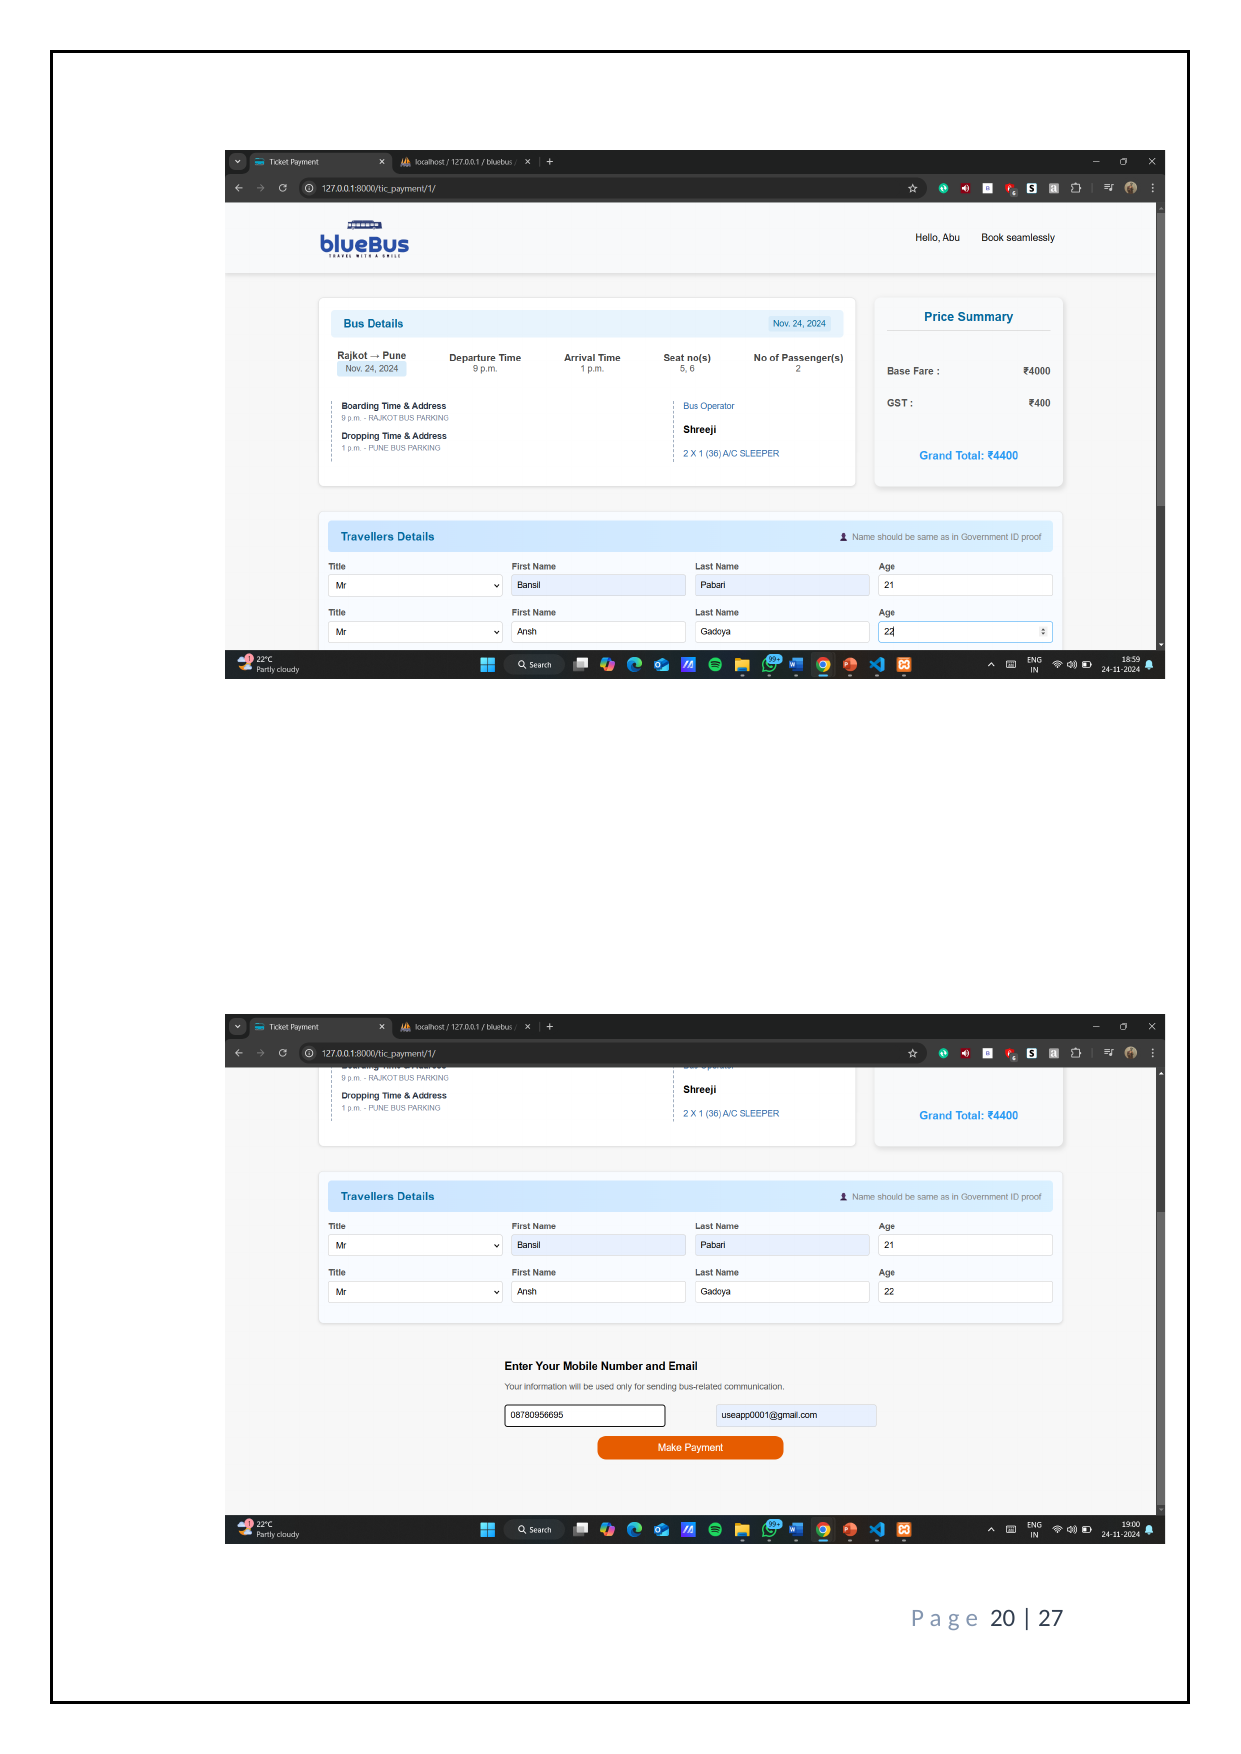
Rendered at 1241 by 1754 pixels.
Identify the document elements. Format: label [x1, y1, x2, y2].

picture [225, 150, 1166, 679]
picture [225, 1014, 1166, 1544]
